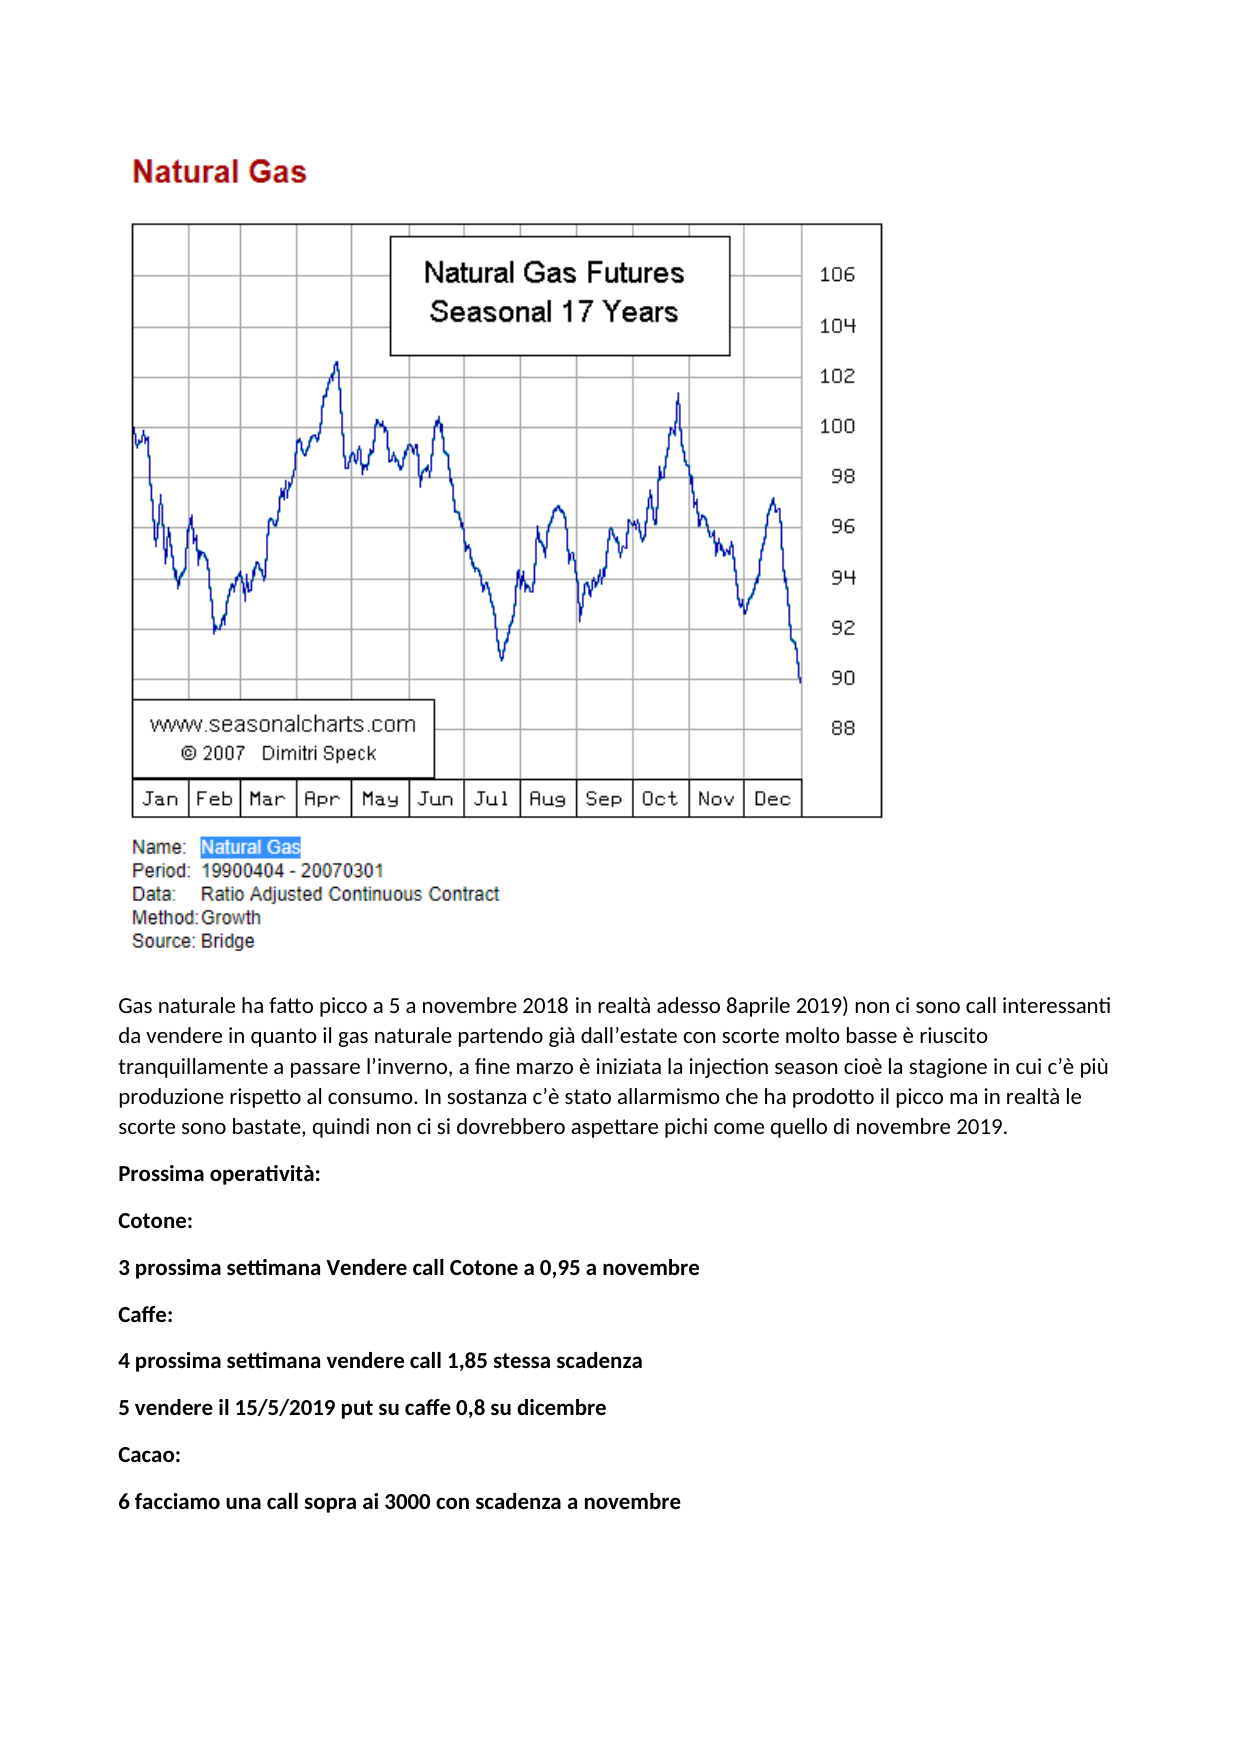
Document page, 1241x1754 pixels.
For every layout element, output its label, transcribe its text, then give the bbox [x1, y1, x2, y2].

text 6 facciamo una call sopra ai 3000 con scadenza a novembre [118, 1487, 1122, 1515]
text Caffe: [118, 1300, 1122, 1328]
picture [118, 147, 917, 973]
text Prossima operatività: [118, 1159, 1122, 1187]
text 4 prossima settimana vendere call 1,85 stessa scadenza [118, 1347, 1122, 1375]
text Cacao: [118, 1440, 1122, 1468]
text Gas naturale ha fatto picco a 5 a novembre 2018 in realtà adesso 8aprile 2019) non ci sono call interessanti da vendere in quanto il gas naturale partendo già dall’estate con scorte molto basse è riuscito tranquillamente a passare l’inverno, a fine marzo è iniziata la injection season cioè la stagione in cui c’è più produzione rispetto al consumo. In sostanza c’è stato allarmismo che ha prodotto il picco ma in realtà le scorte sono bastate, quindi non ci si dovrebbero aspettare pichi come quello di novembre 2019. [118, 991, 1122, 1140]
text 3 prossima settimana Vendere call Cotone a 0,95 a novembre [118, 1253, 1122, 1281]
text Cotone: [118, 1206, 1122, 1234]
text 5 vendere il 15/5/2019 put su caffe 0,8 su dicembre [118, 1393, 1122, 1422]
